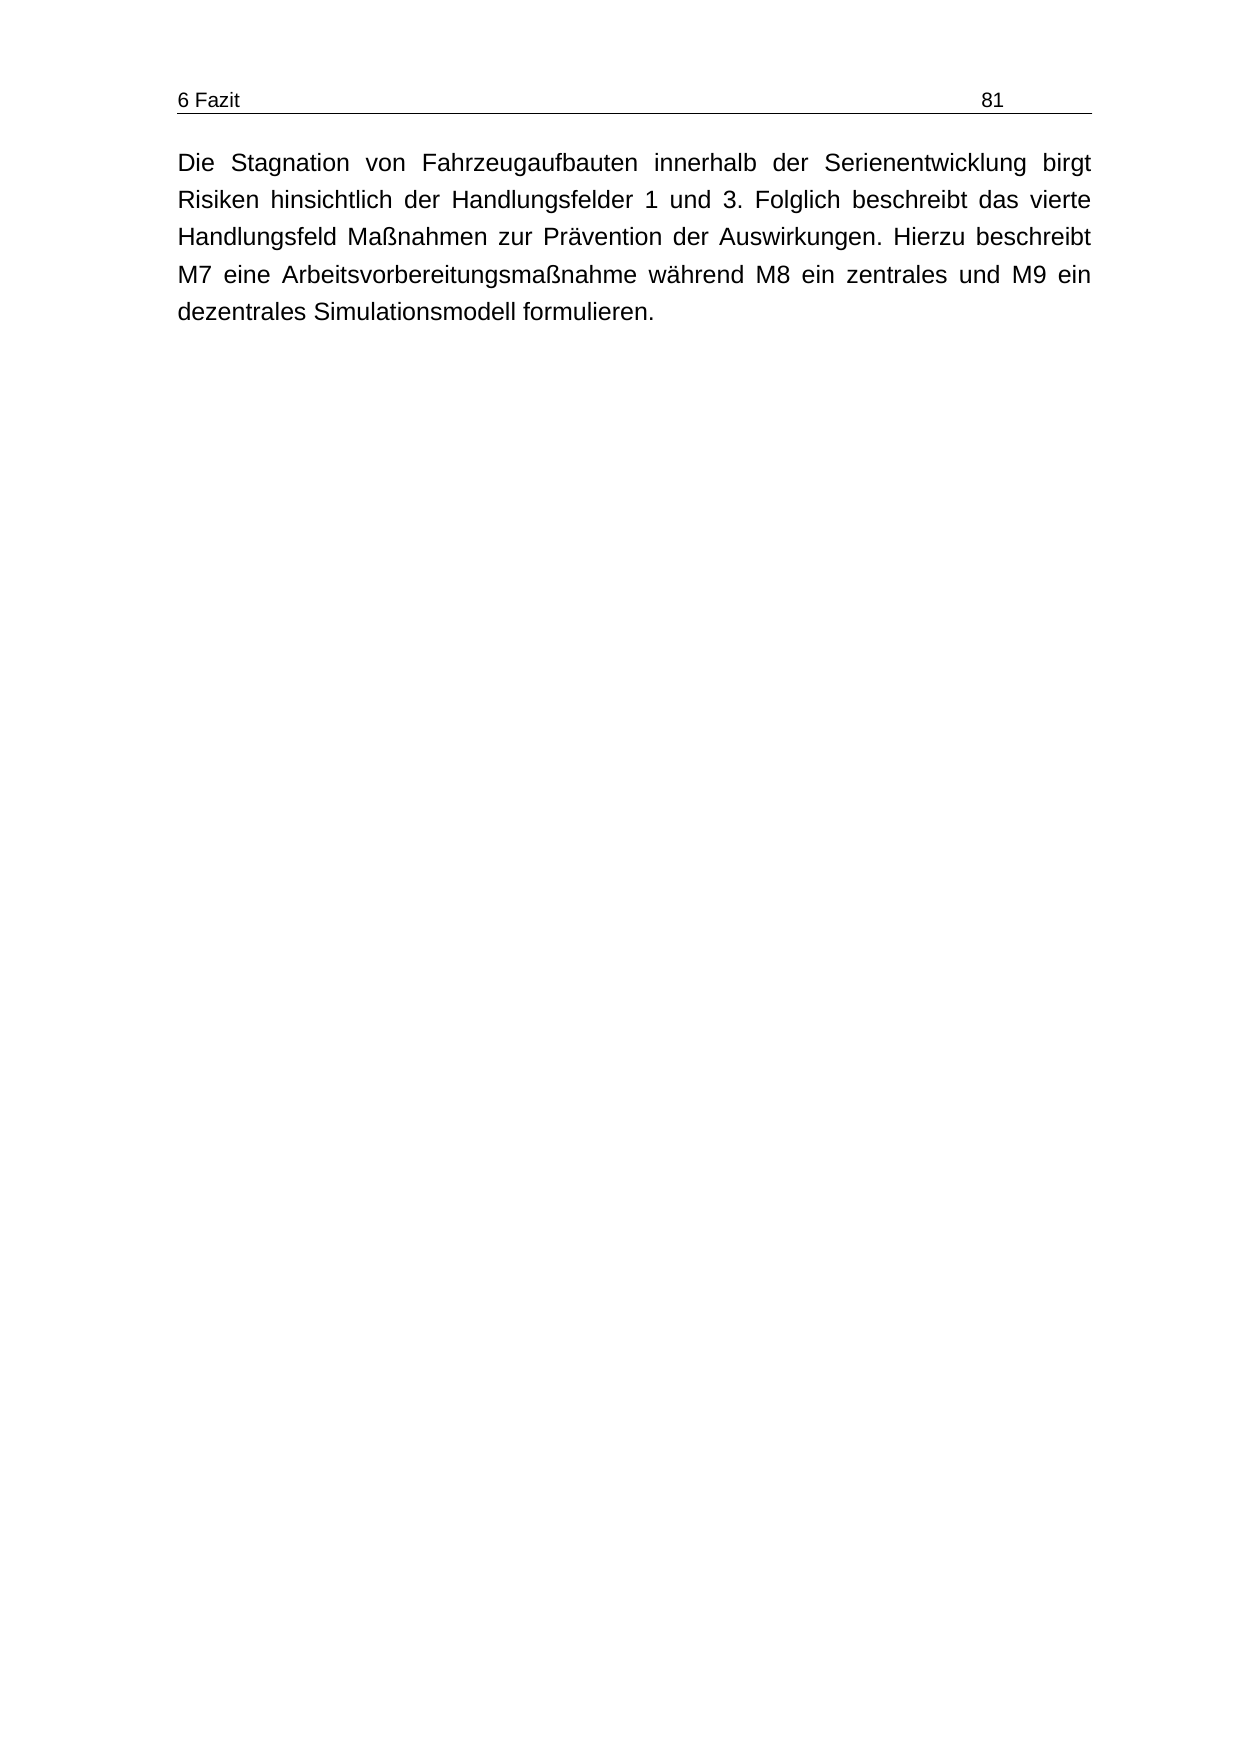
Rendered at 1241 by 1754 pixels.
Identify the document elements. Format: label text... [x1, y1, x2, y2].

text Die Stagnation von Fahrzeugaufbauten innerhalb der Serienentwicklung birgt Risiken hinsichtlich der Handlungsfelder 1 und 3. Folglich beschreibt das vierte Handlungsfeld Maßnahmen zur Prävention der Auswirkungen. Hierzu beschreibt M7 eine Arbeitsvorbereitungsmaßnahme während M8 ein zentrales und M9 ein dezentrales Simulationsmodell formulieren. [177, 148, 1092, 326]
